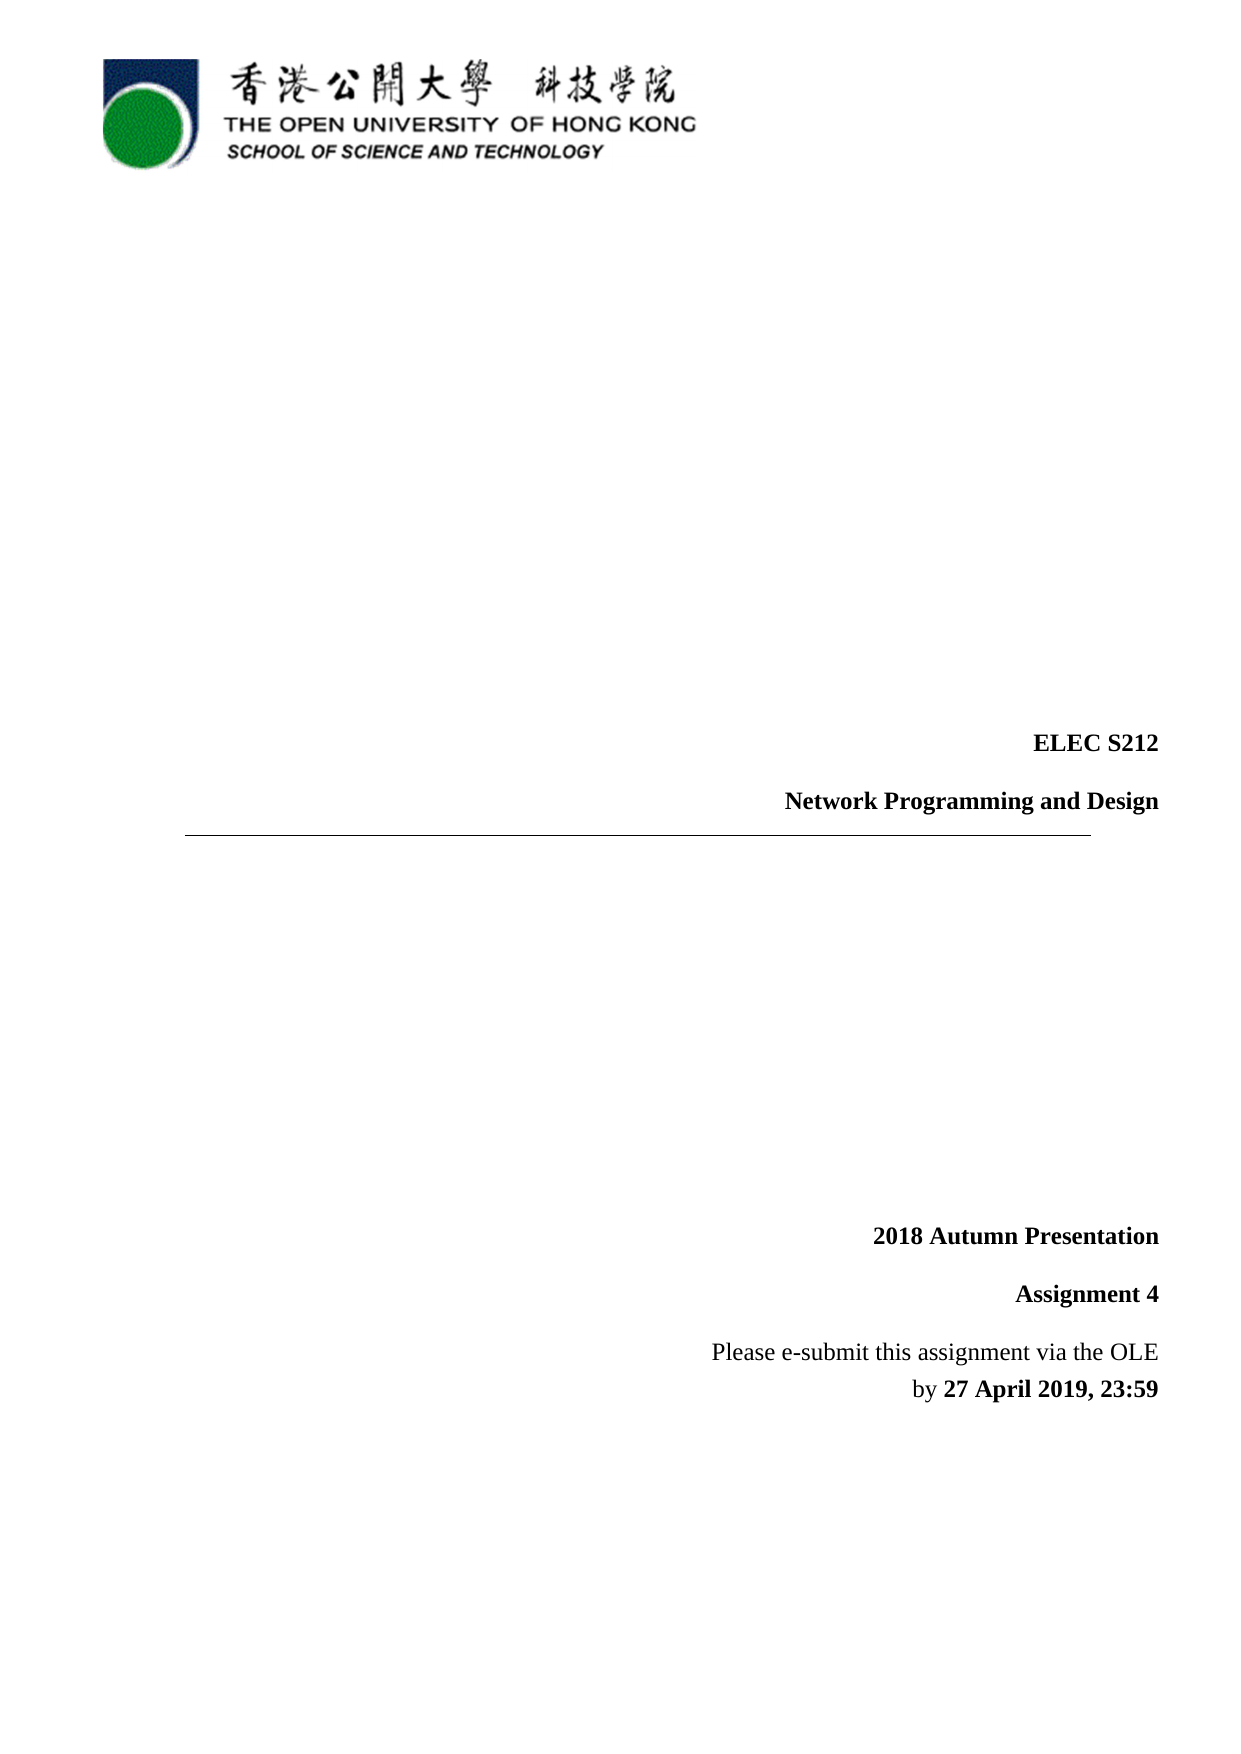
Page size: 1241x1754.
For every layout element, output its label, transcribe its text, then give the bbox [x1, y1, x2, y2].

text Network Programming and Design [89, 786, 1159, 815]
subtitle by 27 April 2019, 23:59 [89, 1374, 1158, 1403]
subtitle 2018 Autumn Presentation [89, 1221, 1159, 1250]
subtitle ELEC S212 [89, 728, 1159, 757]
text Assignment 4 [89, 1279, 1159, 1308]
text Please e-submit this assignment via the OLE [89, 1337, 1158, 1366]
picture [102, 59, 698, 173]
